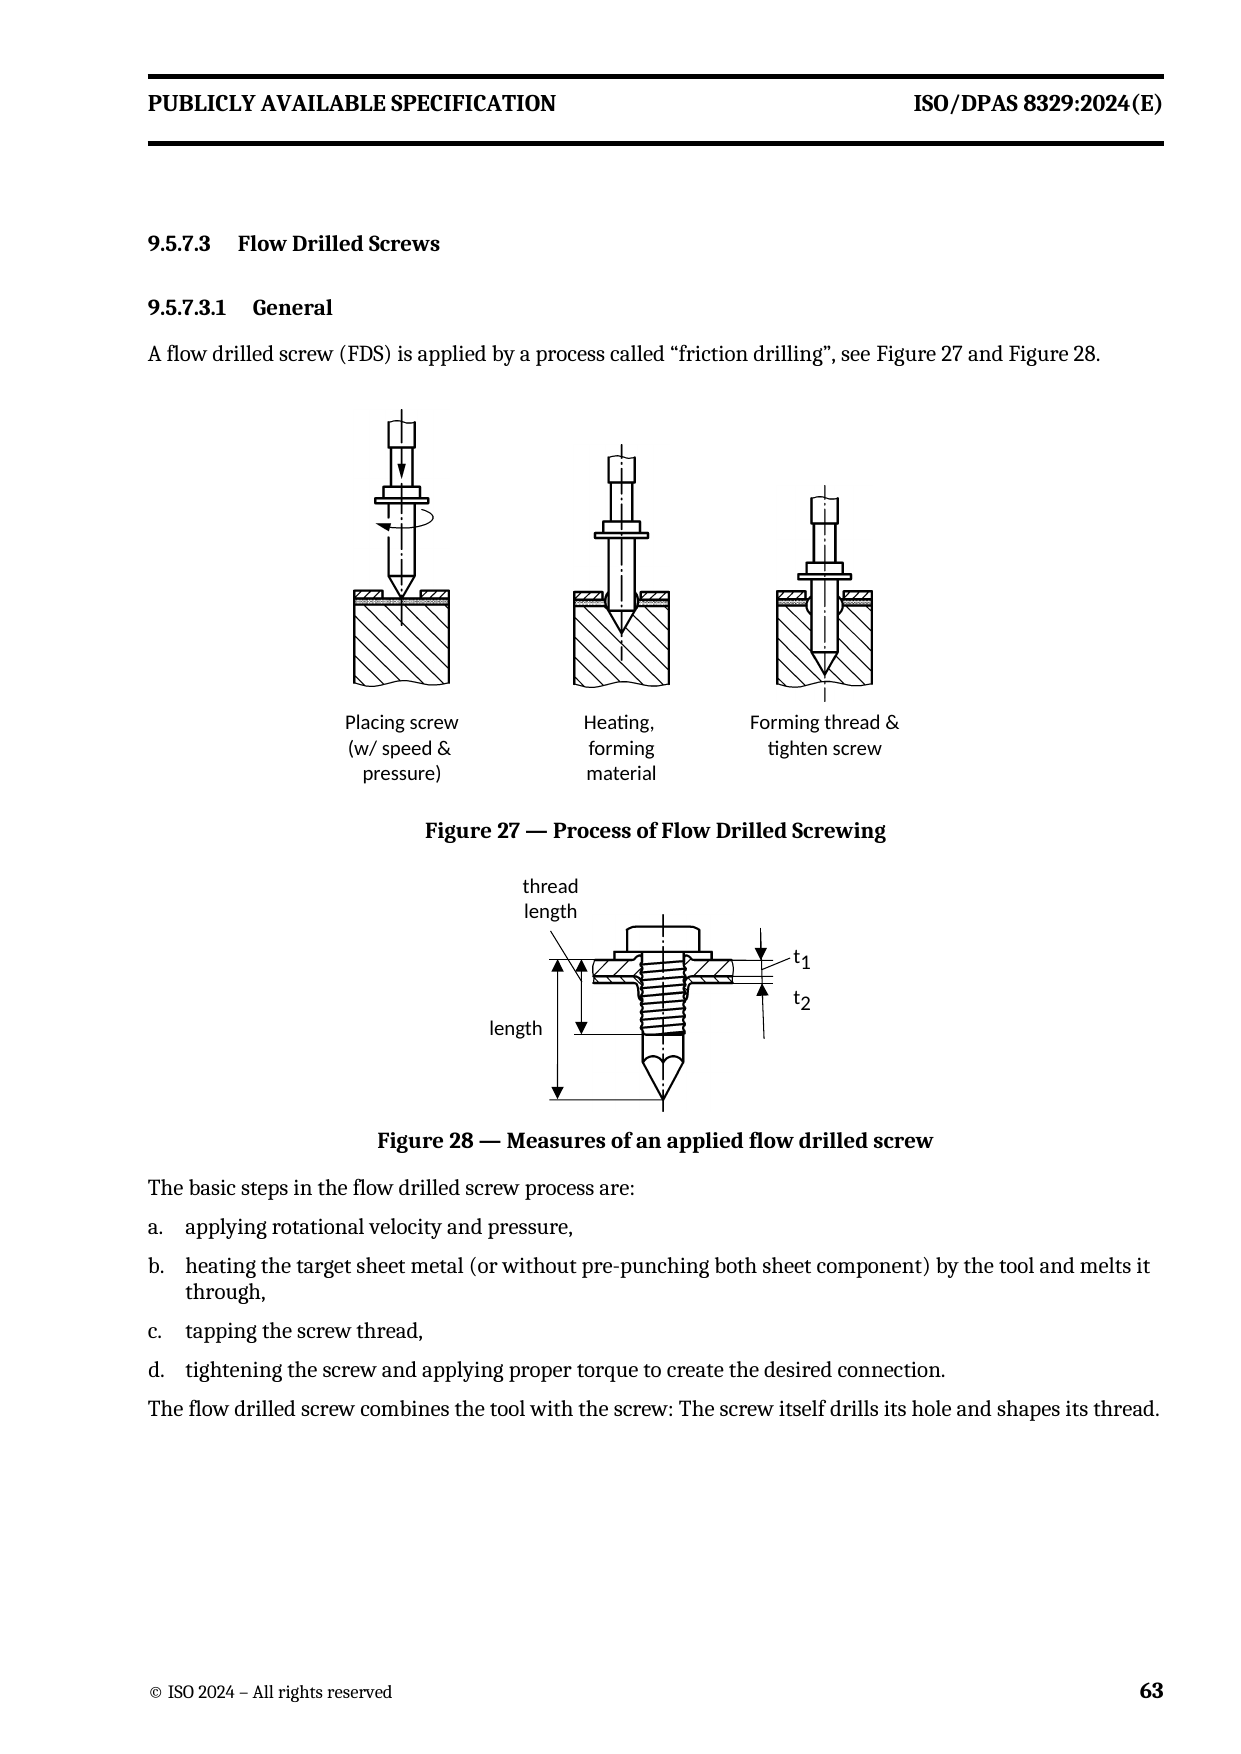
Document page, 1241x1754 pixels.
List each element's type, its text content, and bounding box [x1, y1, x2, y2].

subtitle Flow Drilled Screws [148, 231, 1163, 257]
text Figure 27 — Process of Flow Drilled Screwing [148, 420, 1163, 844]
subtitle General [148, 295, 1163, 321]
picture [353, 409, 450, 687]
list tapping the screw thread, [148, 1318, 1163, 1344]
picture [776, 485, 873, 702]
text A flow drilled screw (FDS) is applied by a process called “friction drilling”, see Figure 27 and Figure 28. [148, 334, 1163, 367]
text The basic steps in the flow drilled screw process are: [148, 1175, 1163, 1201]
list tightening the screw and applying proper torque to create the desired connection. [148, 1357, 1163, 1383]
picture [592, 914, 734, 1112]
text Figure 28 — Measures of an applied flow drilled screw [148, 1128, 1163, 1154]
picture [573, 444, 670, 688]
list heating the target sheet metal (or without pre-punching both sheet component) by the tool and melts it through, [148, 1253, 1163, 1305]
list applying rotational velocity and pressure, [148, 1214, 1163, 1240]
text The flow drilled screw combines the tool with the screw: The screw itself drills its hole and shapes its thread. [148, 1396, 1163, 1422]
